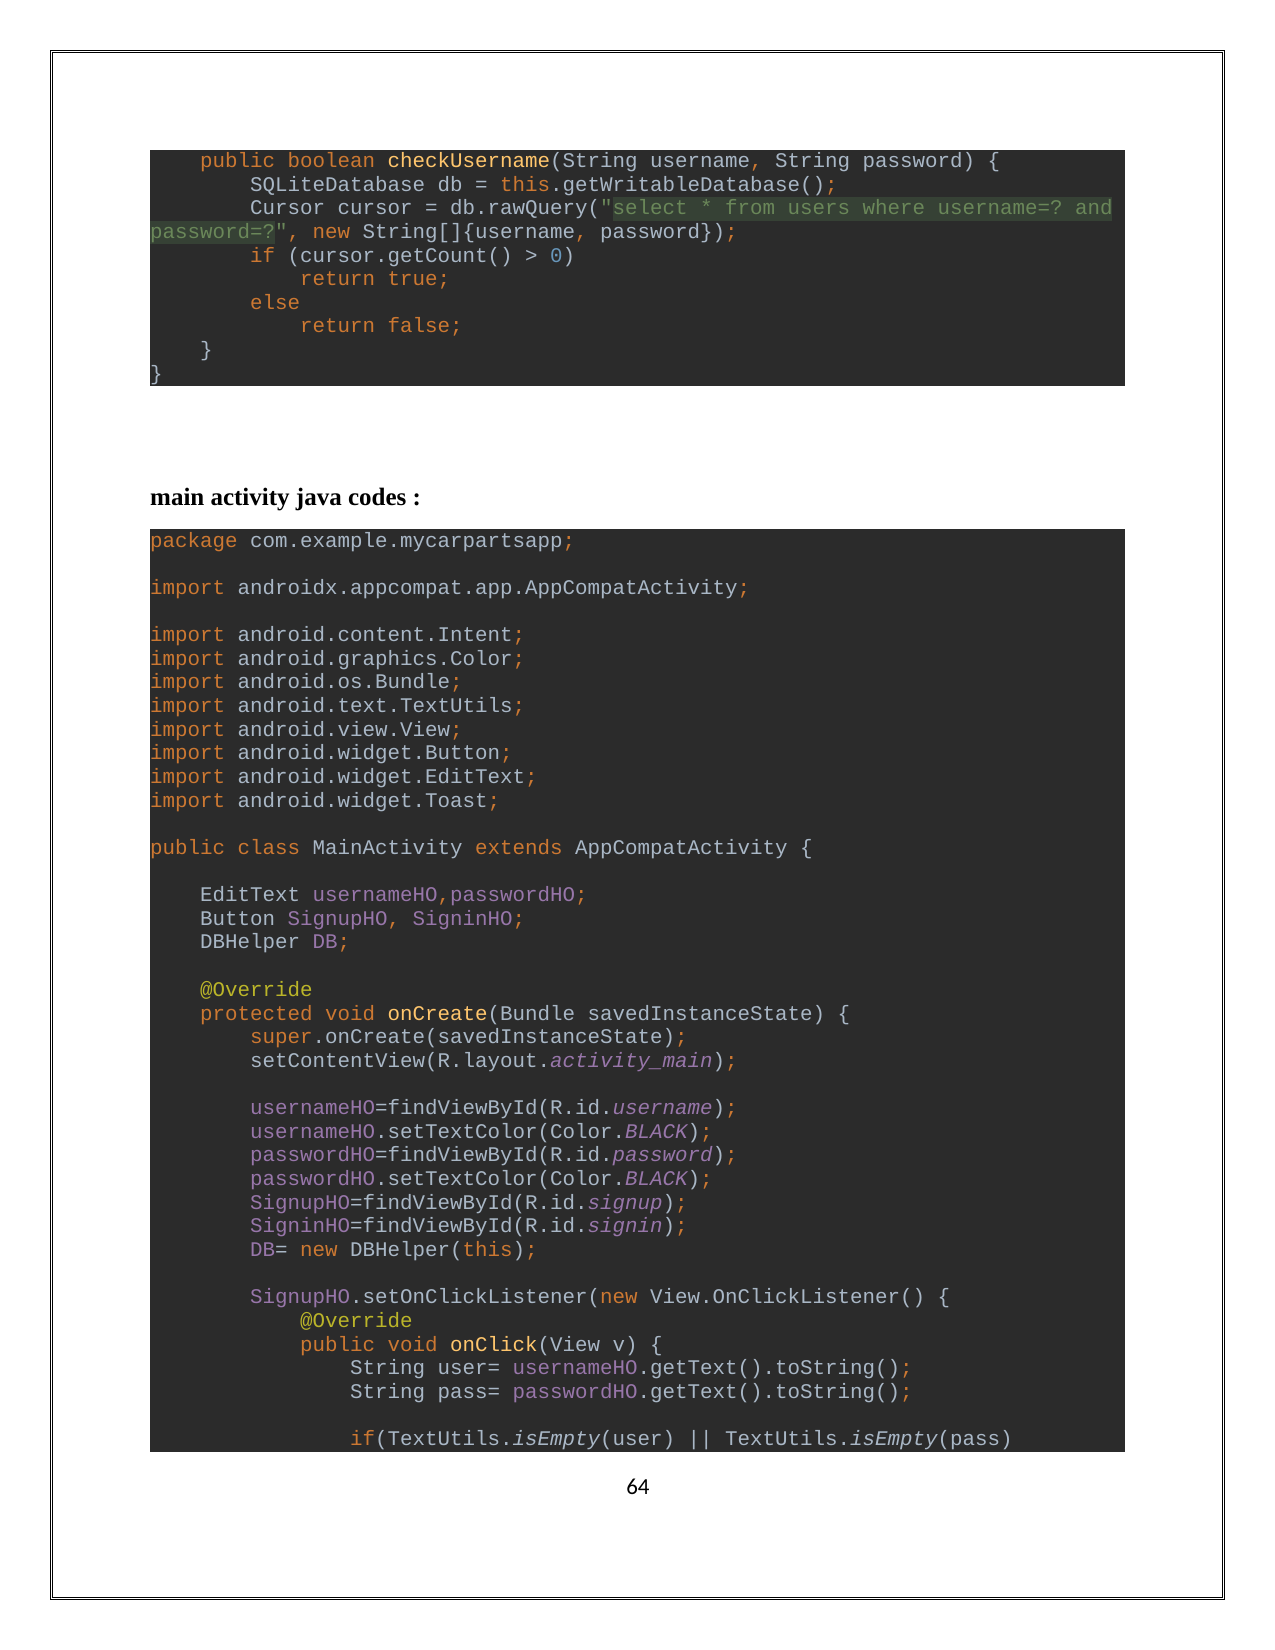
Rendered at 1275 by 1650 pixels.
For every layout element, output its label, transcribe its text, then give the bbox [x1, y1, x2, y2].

text main activity java codes : [150, 482, 1125, 511]
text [150, 529, 1125, 1452]
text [150, 150, 1125, 386]
